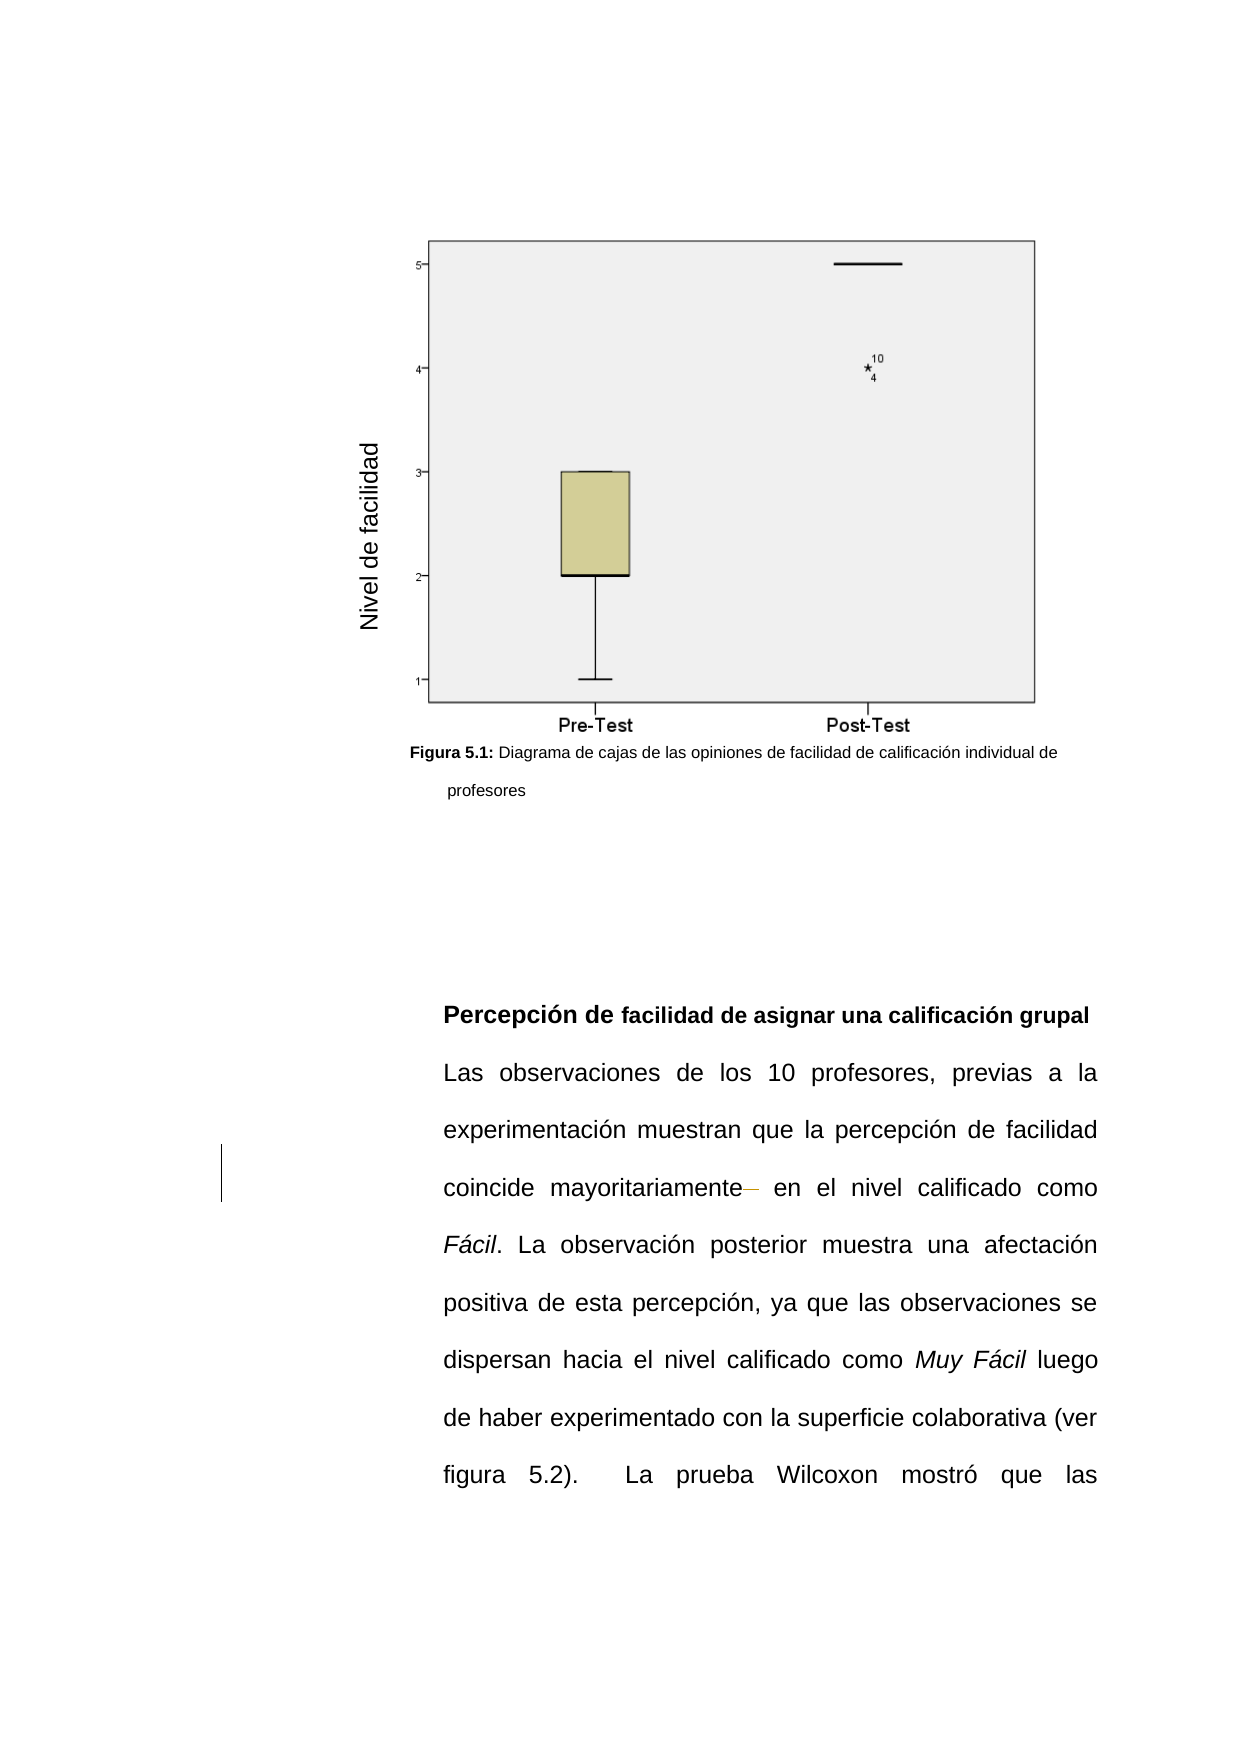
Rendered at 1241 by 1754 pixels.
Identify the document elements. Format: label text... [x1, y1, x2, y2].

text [443, 1058, 1098, 1489]
table_cell Figura 5.1: Diagrama de cajas de las opiniones de facilidad de calificación individual de profesores [398, 236, 1136, 838]
picture [409, 236, 1042, 743]
table_cell Nivel de facilidad [339, 236, 398, 838]
text Percepción de facilidad de asignar una calificación grupal [396, 1001, 1098, 1029]
